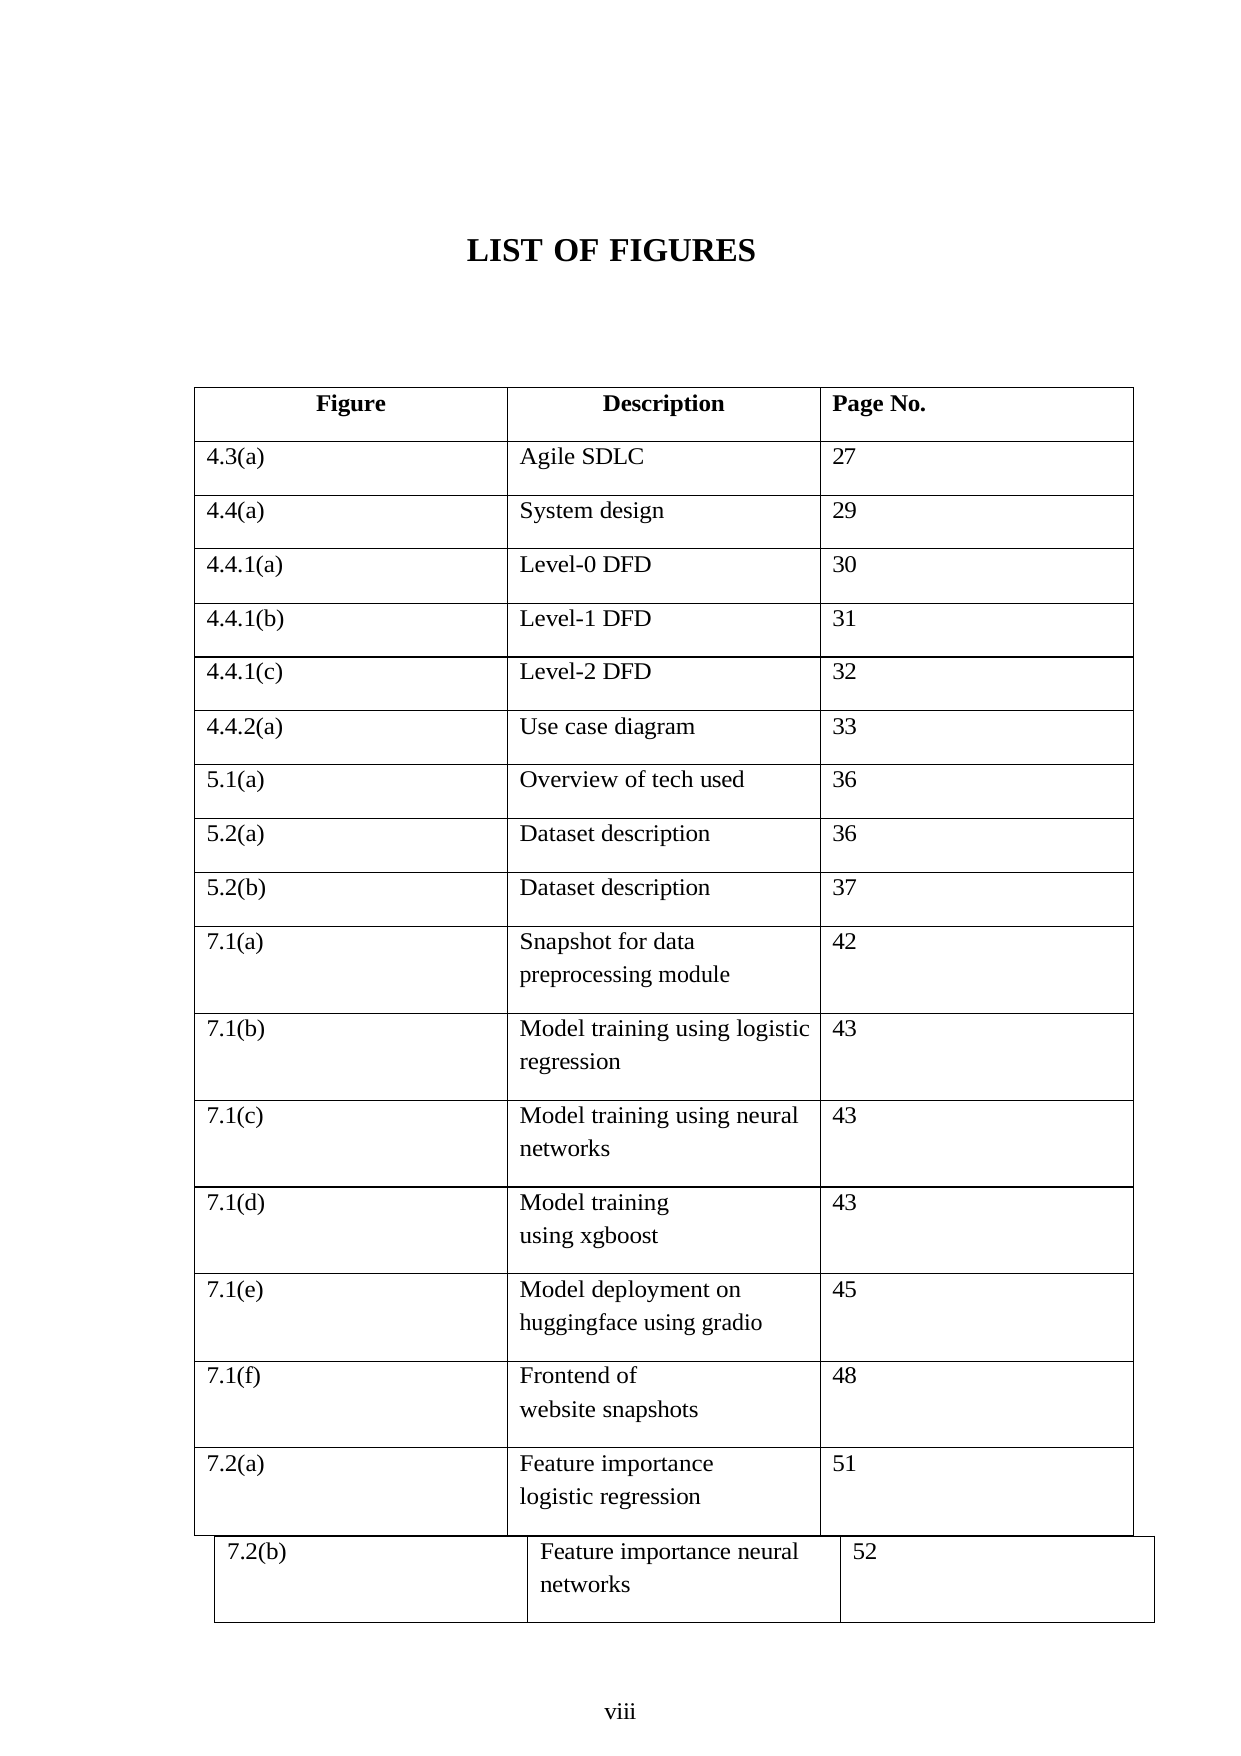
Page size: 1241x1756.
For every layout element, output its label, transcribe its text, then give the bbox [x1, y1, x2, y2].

table_cell 5.1(a) [195, 765, 507, 818]
table_cell 32 [821, 658, 1133, 710]
table_cell Snapshot for data preprocessing module [508, 927, 820, 1013]
table_cell 5.2(b) [195, 873, 507, 926]
table_cell 7.1(f) [195, 1362, 507, 1447]
table_header 7.2(b) [215, 1537, 527, 1622]
table_cell Feature importance logistic regression [508, 1448, 820, 1534]
table_cell 7.1(a) [195, 927, 507, 1013]
table_header Page No. [821, 388, 1133, 441]
table_cell 33 [821, 711, 1133, 764]
table_cell 43 [821, 1101, 1133, 1186]
table_cell 4.4.1(a) [195, 549, 507, 603]
table_cell 48 [821, 1362, 1133, 1447]
table_cell 36 [821, 765, 1133, 818]
table_cell 7.1(b) [195, 1014, 507, 1100]
table_cell Model deployment on huggingface using gradio [508, 1274, 820, 1361]
table_cell Level-1 DFD [508, 604, 820, 656]
table_cell Agile SDLC [508, 442, 820, 495]
table_header Description [508, 388, 820, 441]
table_cell Model training using neural networks [508, 1101, 820, 1186]
table_cell 36 [821, 819, 1133, 872]
table_cell 4.4.2(a) [195, 711, 507, 764]
table_cell System design [508, 496, 820, 548]
table_cell 7.1(c) [195, 1101, 507, 1186]
table_cell 42 [821, 927, 1133, 1013]
table_cell 29 [821, 496, 1133, 548]
table_header 52 [841, 1537, 1154, 1622]
table_cell Frontend of website snapshots [508, 1362, 820, 1447]
table_cell Model training using xgboost [508, 1188, 820, 1273]
table_cell Dataset description [508, 819, 820, 872]
table_cell 51 [821, 1448, 1133, 1534]
table_cell Level-2 DFD [508, 658, 820, 710]
table_header Feature importance neural networks [528, 1537, 840, 1622]
table_cell Level-0 DFD [508, 549, 820, 603]
table_cell 7.2(a) [195, 1448, 507, 1534]
table_cell 43 [821, 1014, 1133, 1100]
table_cell 5.2(a) [195, 819, 507, 872]
table_cell 37 [821, 873, 1133, 926]
table_cell 43 [821, 1188, 1133, 1273]
table_cell 4.3(a) [195, 442, 507, 495]
table_cell 7.1(d) [195, 1188, 507, 1273]
table_cell Model training using logistic regression [508, 1014, 820, 1100]
table_cell 4.4(a) [195, 496, 507, 548]
table_cell Dataset description [508, 873, 820, 926]
table_cell 7.1(e) [195, 1274, 507, 1361]
table_cell 31 [821, 604, 1133, 656]
table_cell 4.4.1(b) [195, 604, 507, 656]
table_cell 27 [821, 442, 1133, 495]
table_cell Overview of tech used [508, 765, 820, 818]
table_cell 4.4.1(c) [195, 658, 507, 710]
text LIST OF FIGURES [300, 240, 1015, 267]
table_cell 45 [821, 1274, 1133, 1361]
table_cell Use case diagram [508, 711, 820, 764]
table_header Figure [195, 388, 507, 441]
table_cell 30 [821, 549, 1133, 603]
